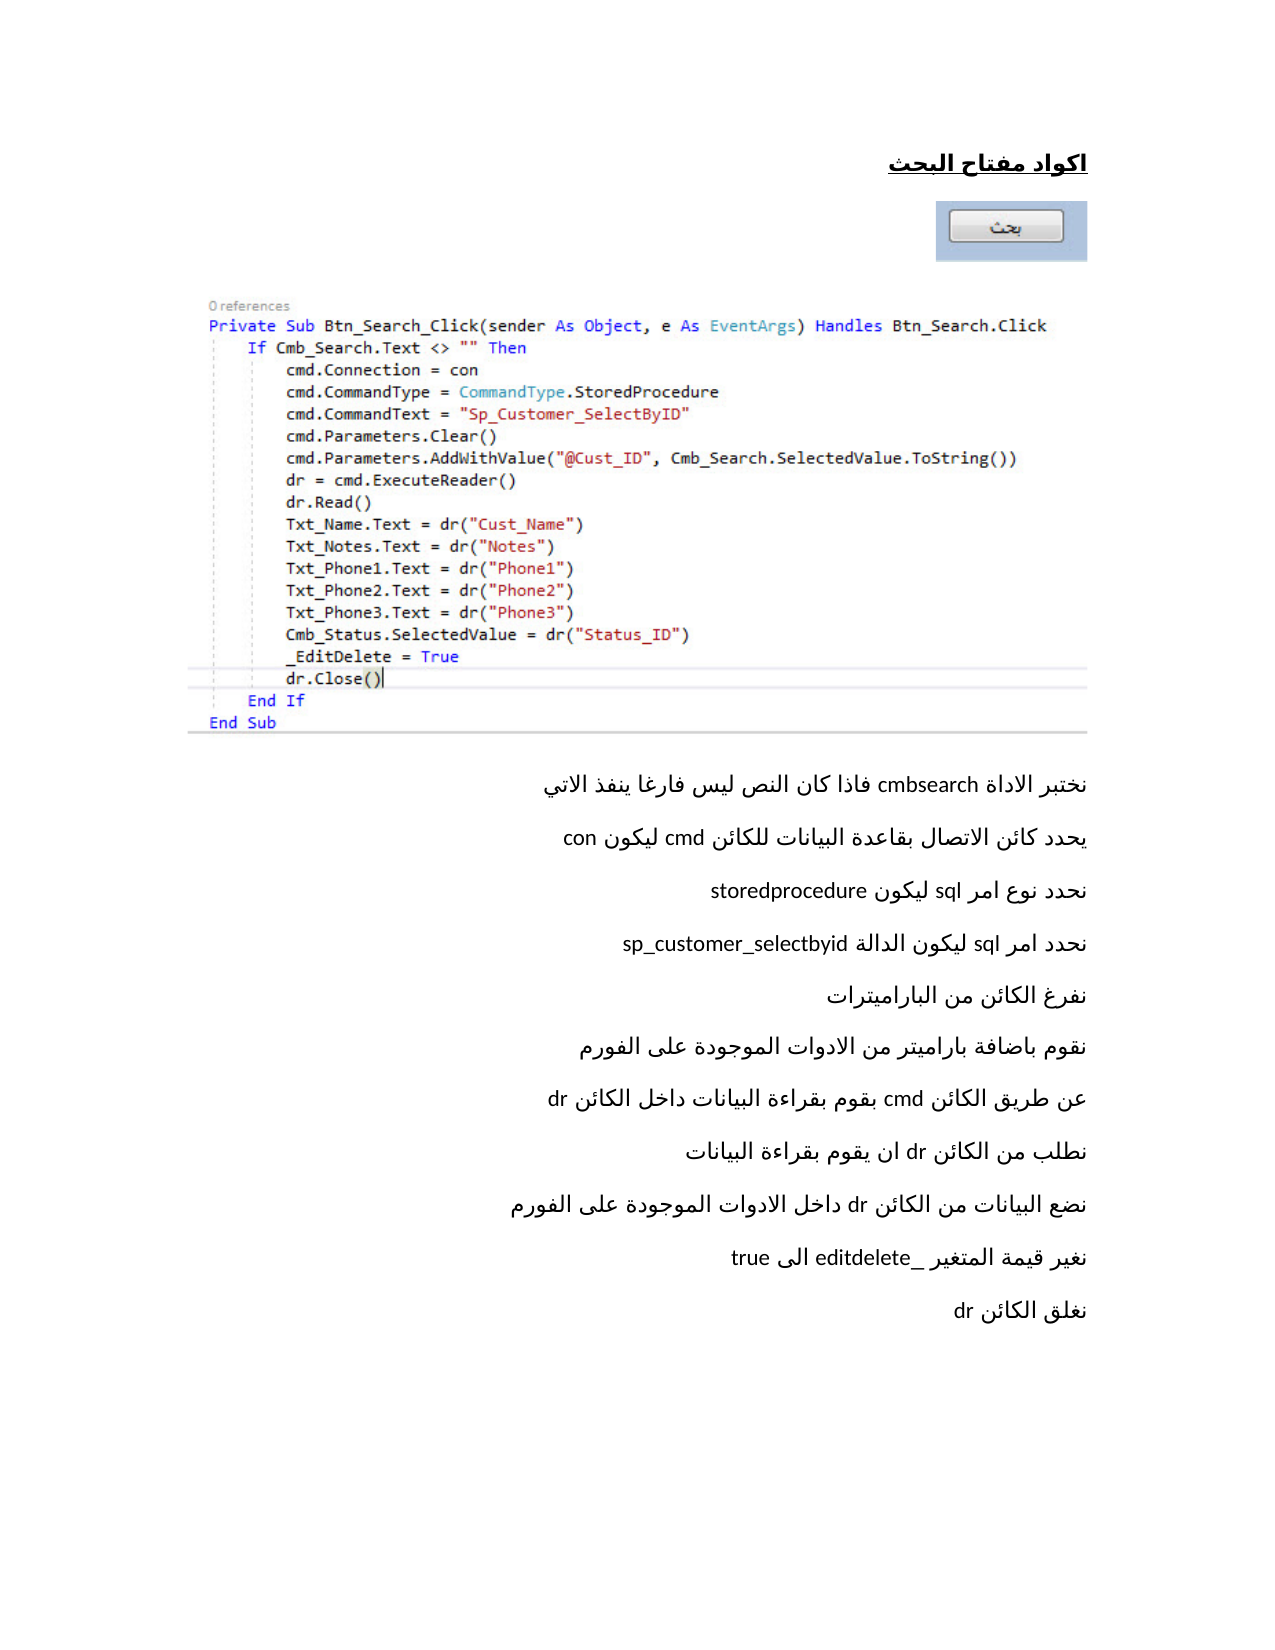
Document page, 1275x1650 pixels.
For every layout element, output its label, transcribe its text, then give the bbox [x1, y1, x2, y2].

text نفرغ الكائن من الباراميترات [187, 982, 1087, 1008]
text يحدد كائن الاتصال بقاعدة البيانات للكائن cmd ليكون con [187, 823, 1087, 851]
text عن طريق الكائن cmd بقوم بقراءة البيانات داخل الكائن dr [187, 1084, 1087, 1112]
picture [935, 201, 1088, 262]
text نختبر الاداة cmbsearch فاذا كان النص ليس فارغا ينفذ الاتي [187, 770, 1087, 798]
text اكواد مفتاح البحث [187, 150, 1087, 176]
text نغير قيمة المتغير _editdelete الى true [187, 1243, 1087, 1271]
text نضع البيانات من الكائن dr داخل الادوات الموجودة على الفورم [187, 1190, 1087, 1218]
text نغلق الكائن dr [187, 1296, 1087, 1324]
picture [187, 287, 1088, 745]
text نحدد نوع امر sql ليكون storedprocedure [187, 876, 1087, 904]
text نطلب من الكائن dr ان يقوم بقراءة البيانات [187, 1137, 1087, 1165]
text نقوم باضافة باراميتر من الادوات الموجودة على الفورم [187, 1033, 1087, 1059]
text نحدد امر sql ليكون الدالة sp_customer_selectbyid [187, 929, 1087, 957]
